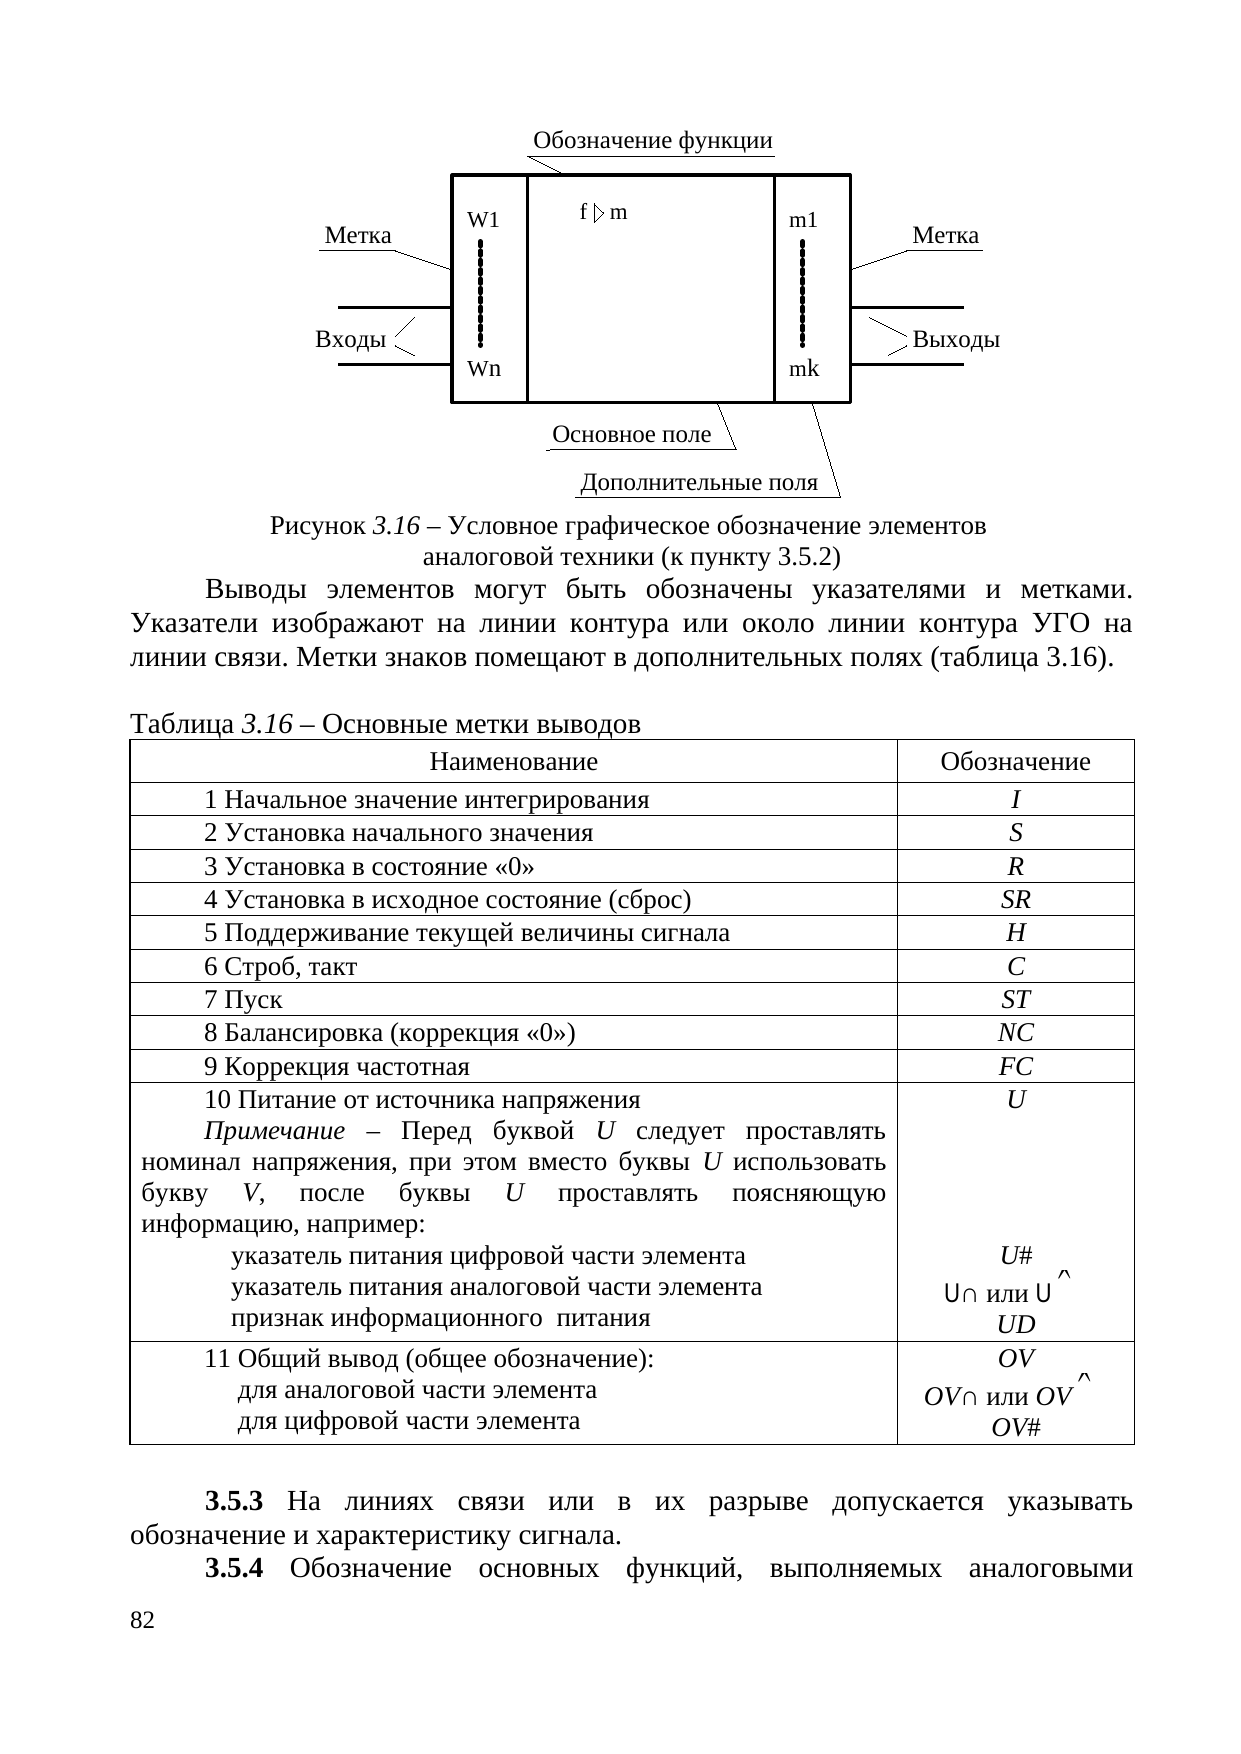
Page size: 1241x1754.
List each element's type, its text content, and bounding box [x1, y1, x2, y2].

table_cell 10 Питание от источника напряжения Примечание – Перед буквой U следует проставлять номинал напряжения, при этом вместо буквы U использовать букву V, после буквы U проставлять поясняющую информацию, например: указатель питания цифровой части элемента указатель питания аналоговой части элемента признак информационного питания [131, 1083, 897, 1341]
table_cell 2 Установка начального значения [131, 816, 897, 849]
table_cell 4 Установка в исходное состояние (сброс) [131, 883, 897, 915]
table_header Обозначение [898, 740, 1134, 782]
text 3.5.3 На линиях связи или в их разрыве допускается указывать обозначение и характеристику сигнала. [130, 1483, 1134, 1550]
table_cell SR [898, 883, 1134, 915]
table_cell OV OV∩ или OV OV# [898, 1342, 1134, 1444]
table_cell FC [898, 1050, 1134, 1082]
table_cell C [898, 950, 1134, 982]
text Выводы элементов могут быть обозначены указателями и метками. указатели изображают на линии контура или около линии контура УГО на линии связи. Метки знаков помещают в дополнительных полях (таблица 3.16). [130, 572, 1134, 672]
table_cell 11 Общий вывод (общее обозначение): для аналоговой части элемента для цифровой части элемента [131, 1342, 897, 1444]
table_cell I [898, 783, 1134, 815]
table_cell 6 Строб, такт [131, 950, 897, 982]
table_cell 1 Начальное значение интегрирования [131, 783, 897, 815]
table_cell 9 Коррекция частотная [131, 1050, 897, 1082]
table_cell 3 Установка в состояние «0» [131, 850, 897, 882]
table_cell R [898, 850, 1134, 882]
table_cell S [898, 816, 1134, 849]
text Таблица 3.16 – основные метки выводов [130, 706, 1134, 739]
table_cell 5 Поддерживание текущей величины сигнала [131, 916, 897, 949]
table_cell ST [898, 983, 1134, 1015]
text Рисунок 3.16 – Условное графическое обозначение элементов аналоговой техники (к пункту 3.5.2) [130, 509, 1134, 572]
table_cell U U# U∩ или U UD [898, 1083, 1134, 1341]
table_cell H [898, 916, 1134, 949]
table_header Наименование [131, 740, 897, 782]
table_cell NC [898, 1016, 1134, 1049]
table_cell 8 Балансировка (коррекция «0») [131, 1016, 897, 1049]
table_cell 7 Пуск [131, 983, 897, 1015]
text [130, 1550, 1134, 1584]
